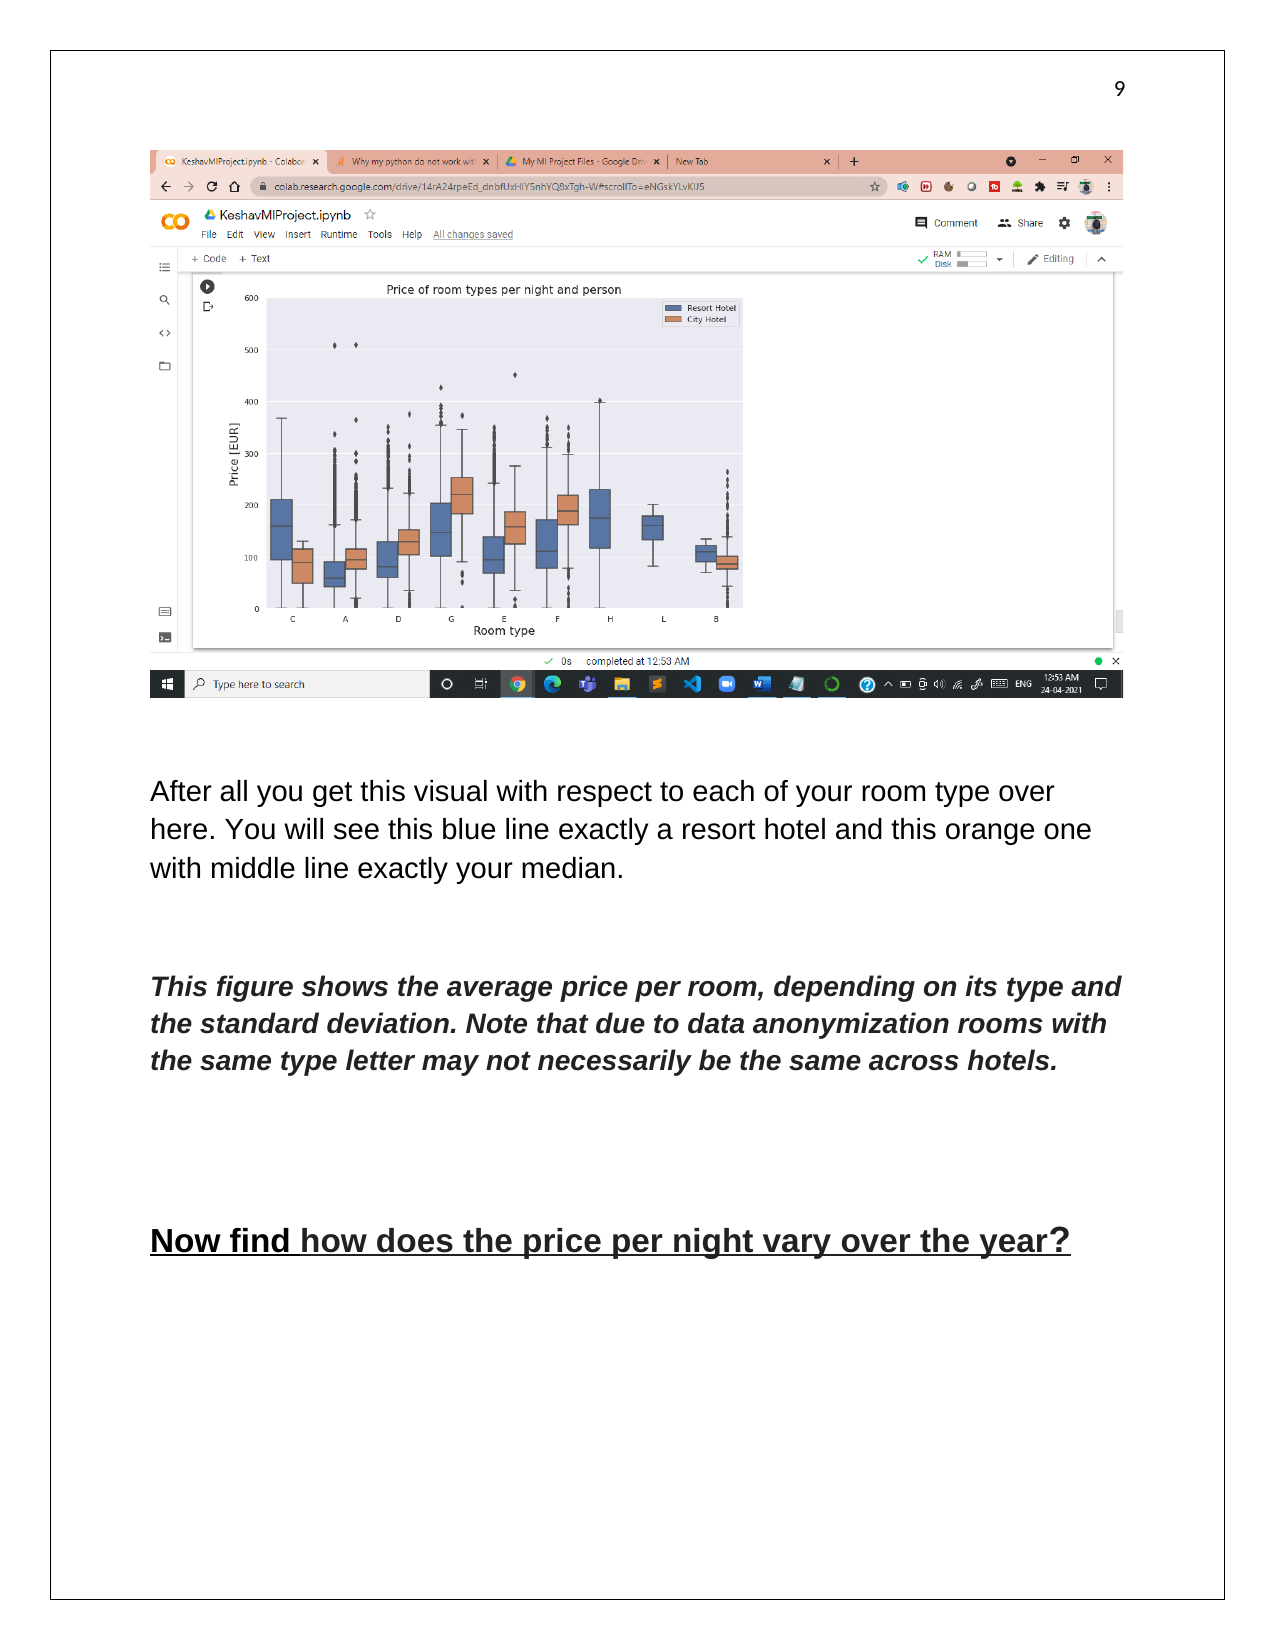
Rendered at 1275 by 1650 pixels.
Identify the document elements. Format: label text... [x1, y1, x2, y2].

subtitle Now find how does the price per night vary over the year? [150, 1218, 1125, 1260]
subtitle This figure shows the average price per room, depending on its type and the standard deviation. Note that due to data anonymization rooms with the same type letter may not necessarily be the same across hotels. [150, 969, 1125, 1076]
text After all you get this visual with respect to each of your room type over here. You will see this blue line exactly a resort hotel and this orange one with middle line exactly your median. [150, 774, 1125, 884]
picture [150, 150, 1124, 698]
